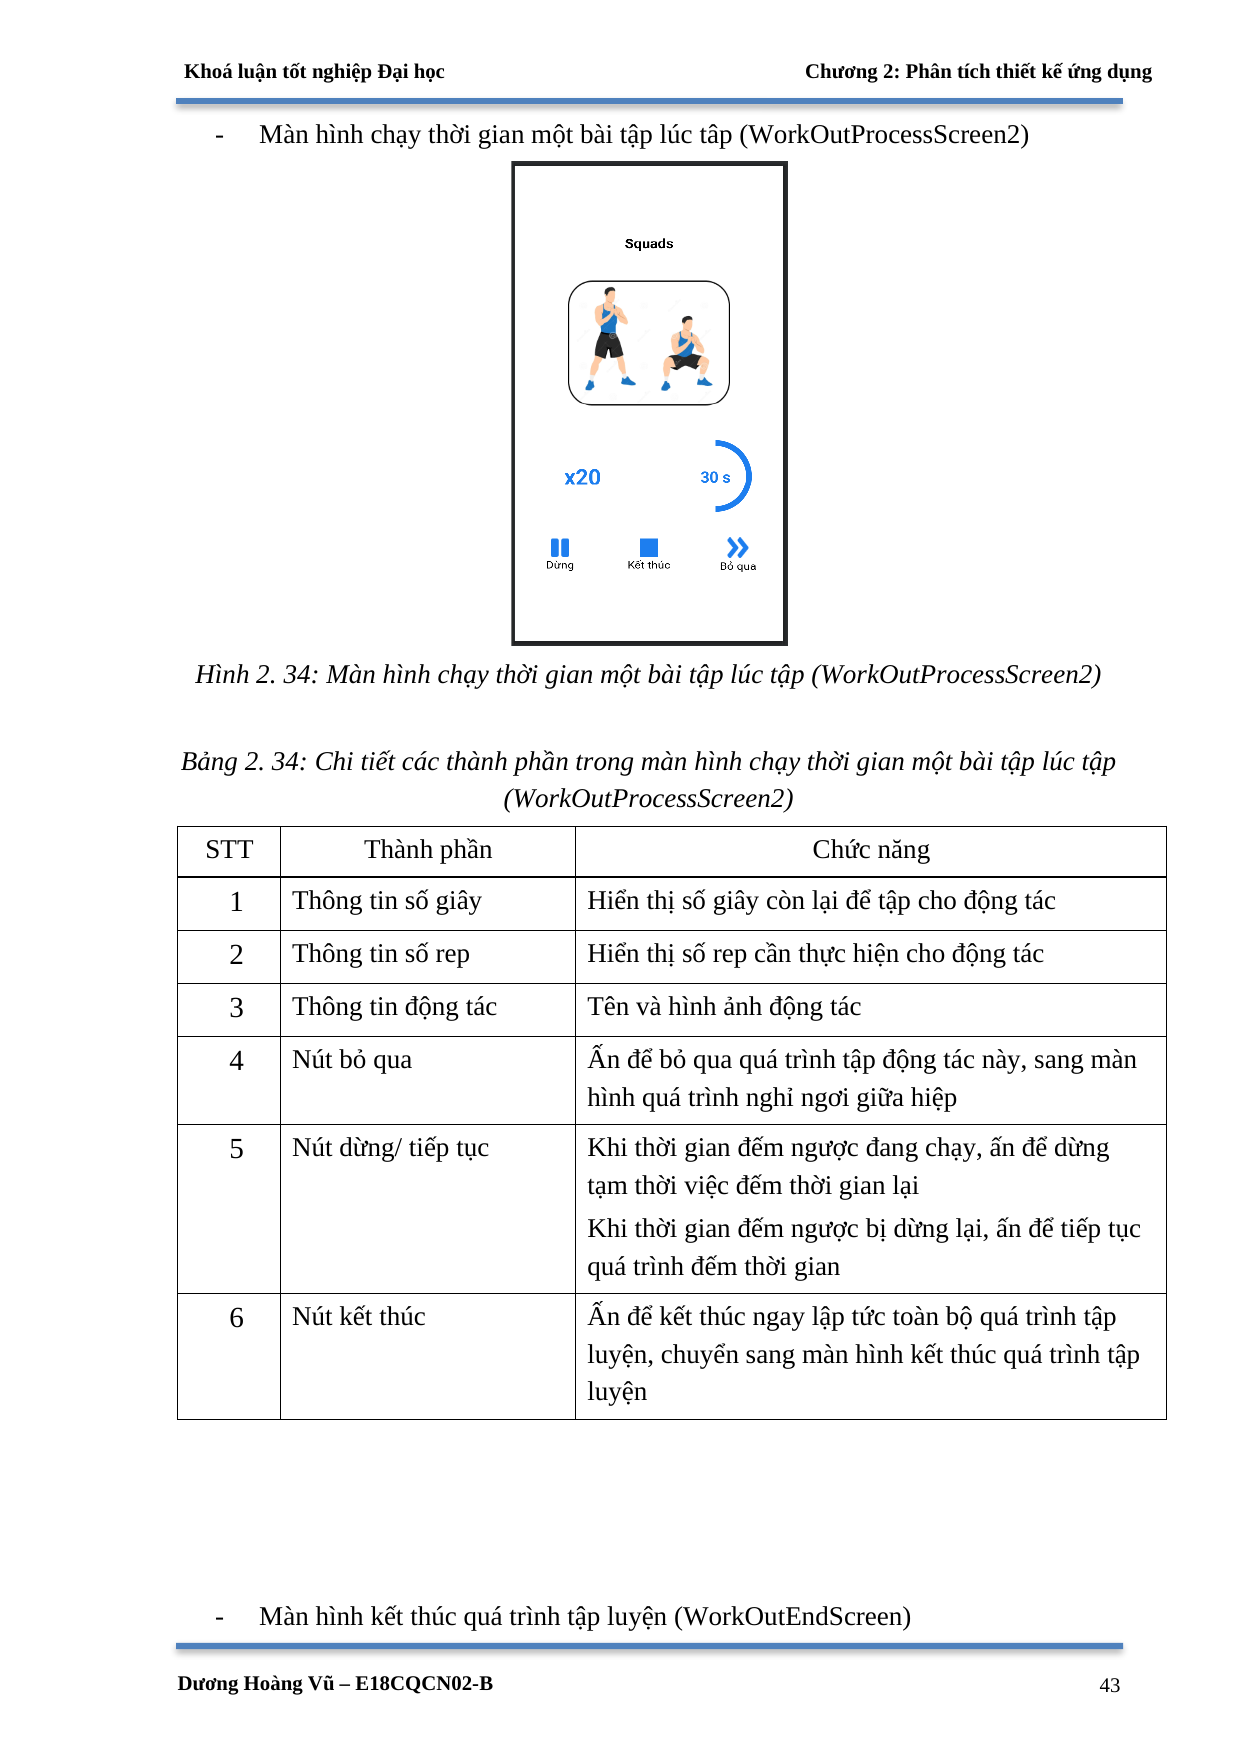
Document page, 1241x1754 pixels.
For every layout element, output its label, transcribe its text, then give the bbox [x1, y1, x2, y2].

table_cell Ấn để bỏ qua quá trình tập động tác này, sang màn hình quá trình nghỉ ngơi giữa hiệp [576, 1037, 1166, 1124]
text Hình 2. 34: Màn hình chạy thời gian một bài tập lúc tập (WorkOutProcessScreen2) [177, 658, 1122, 689]
table_cell Thông tin số rep [281, 931, 575, 983]
table_header Thành phần [281, 827, 575, 876]
list Màn hình chạy thời gian một bài tập lúc tâp (WorkOutProcessScreen2) [215, 118, 1122, 149]
table_cell [178, 878, 280, 930]
table_cell [178, 1037, 280, 1124]
table_cell [178, 931, 280, 983]
table_cell [178, 1125, 280, 1293]
table_cell Hiển thị số rep cần thực hiện cho động tác [576, 931, 1166, 983]
table_cell Hiển thị số giây còn lại để tập cho động tác [576, 878, 1166, 930]
picture [511, 161, 788, 646]
text Bảng 2. 34: Chi tiết các thành phần trong màn hình chạy thời gian một bài tập lúc tập (WorkOutProcessScreen2) [177, 745, 1122, 813]
table_cell Nút dừng/ tiếp tục [281, 1125, 575, 1293]
table_header Chức năng [576, 827, 1166, 876]
table_header STT [178, 827, 280, 876]
table_cell Khi thời gian đếm ngược đang chạy, ấn để dừng tạm thời việc đếm thời gian lại Khi thời gian đếm ngược bị dừng lại, ấn để tiếp tục quá trình đếm thời gian [576, 1125, 1166, 1293]
table_cell Tên và hình ảnh động tác [576, 984, 1166, 1036]
list Màn hình kết thúc quá trình tập luyện (WorkOutEndScreen) [215, 1600, 1122, 1631]
table_cell Nút kết thúc [281, 1294, 575, 1419]
table_cell [178, 1294, 280, 1419]
table_cell Thông tin động tác [281, 984, 575, 1036]
table_cell Thông tin số giây [281, 878, 575, 930]
table_cell [178, 984, 280, 1036]
table_cell Nút bỏ qua [281, 1037, 575, 1124]
table_cell Ấn để kết thúc ngay lập tức toàn bộ quá trình tập luyện, chuyển sang màn hình kết thúc quá trình tập luyện [576, 1294, 1166, 1419]
